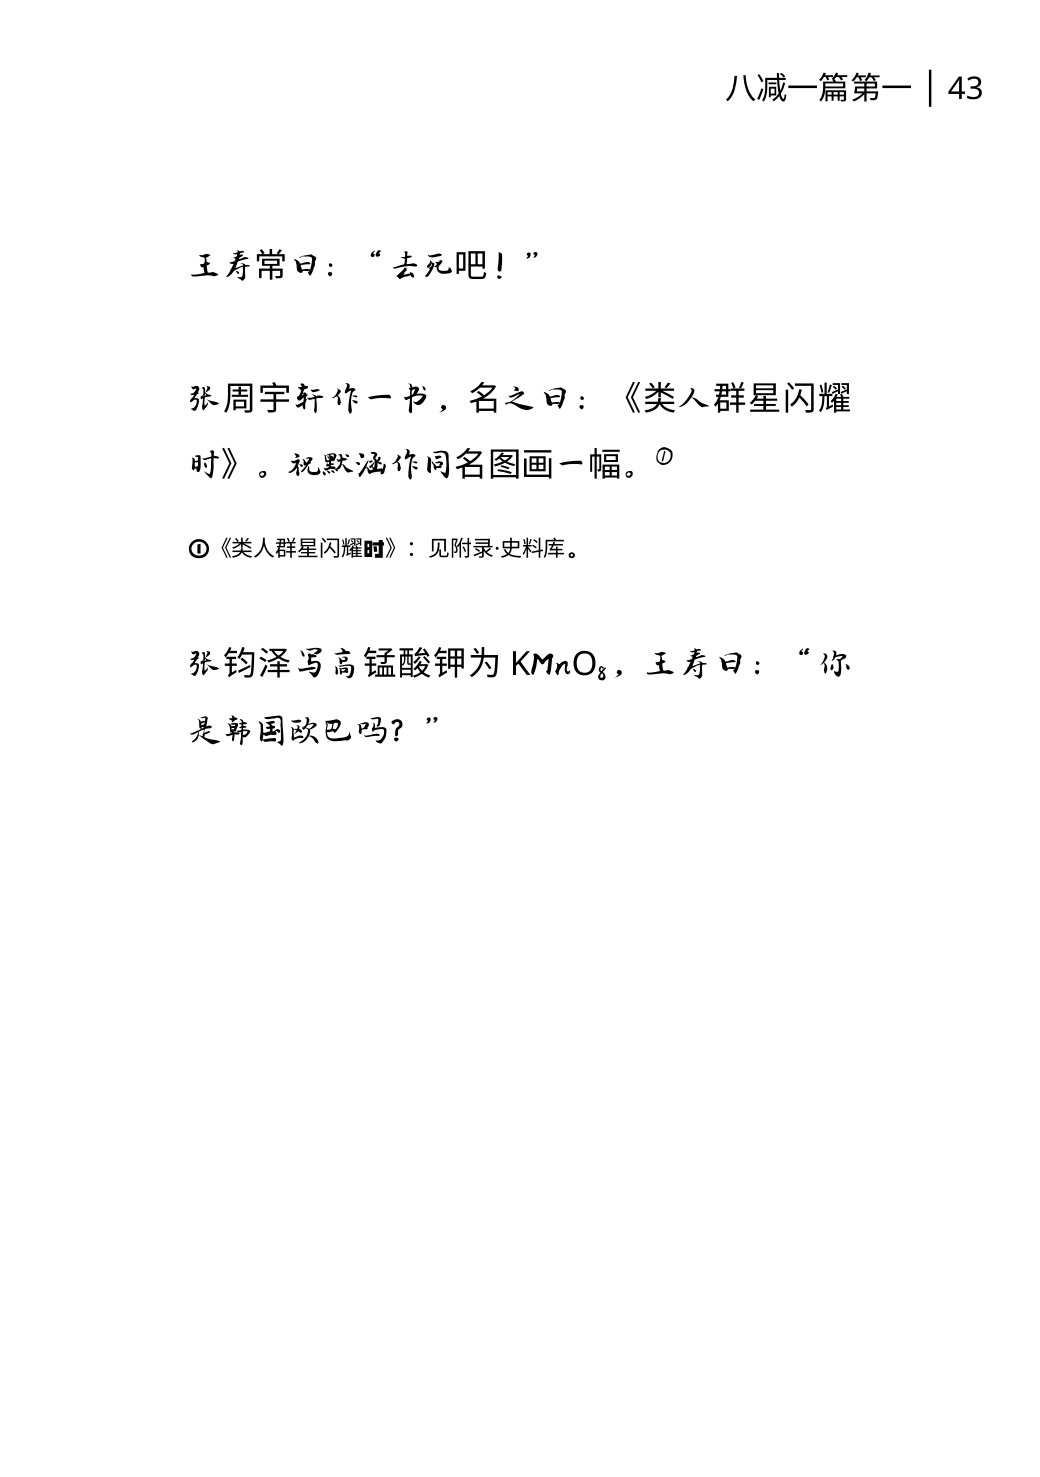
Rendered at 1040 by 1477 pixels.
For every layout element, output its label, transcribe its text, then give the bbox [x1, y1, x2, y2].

text 张钧泽写高锰酸钾为KMnO8，王寿曰：“你是韩国欧巴吗？” [188, 632, 852, 764]
text 张周宇轩作一书，名之曰：《类人群星闪耀时》。祝默涵作同名图画一幅。① [188, 366, 852, 499]
text ①《类人群星闪耀时》：见附录·史料库。 [188, 532, 852, 565]
text 王寿常曰：“去死吧！” [188, 233, 852, 299]
